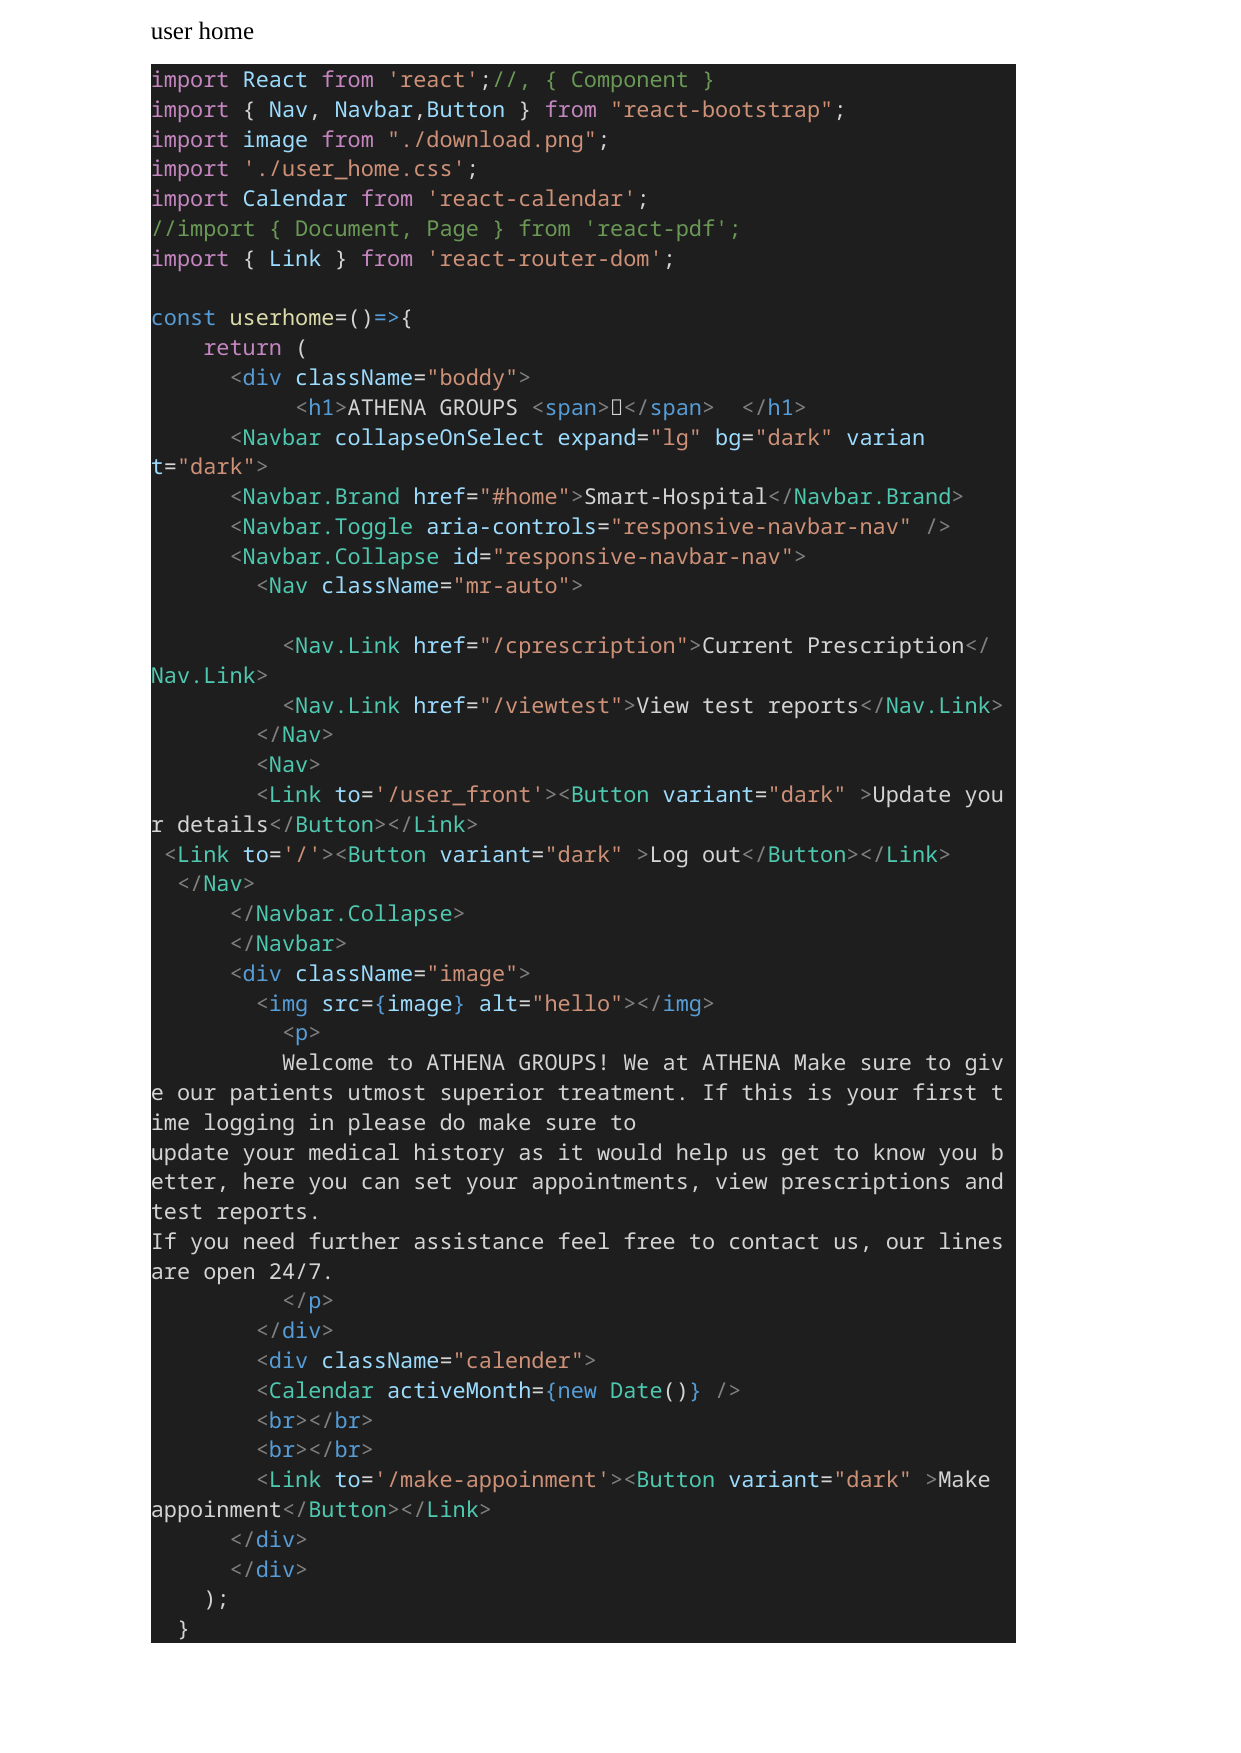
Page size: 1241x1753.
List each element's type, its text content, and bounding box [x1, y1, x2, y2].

text import { Link } from 'react-router-dom'; [151, 243, 1016, 272]
text <Navbar.Brand href="#home">Smart-Hospital</Navbar.Brand> [151, 481, 1016, 511]
text <div className="calender"> [151, 1345, 1016, 1375]
text </Nav> [151, 719, 1016, 749]
text </div> [151, 1524, 1016, 1553]
text <Nav> [151, 749, 1016, 779]
text If you need further assistance feel free to contact us, our lines are open 24/7. [151, 1226, 1016, 1285]
text <Navbar.Toggle aria-controls="responsive-navbar-nav" /> [151, 511, 1016, 541]
text <Navbar.Collapse id="responsive-navbar-nav"> [151, 541, 1016, 570]
text <Link to='/'><Button variant="dark" >Log out</Button></Link> [151, 838, 1016, 868]
text </div> [151, 1553, 1016, 1583]
text <Navbar collapseOnSelect expand="lg" bg="dark" variant="dark"> [151, 421, 1016, 481]
text import image from "./download.png"; [151, 123, 1016, 153]
text <img src={image} alt="hello"></img> [151, 987, 1016, 1017]
text const userhome=()=>{ [151, 302, 1016, 332]
text //import { Document, Page } from 'react-pdf'; [151, 213, 1016, 243]
text update your medical history as it would help us get to know you better, here you can set your appointments, view prescriptions and test reports. [151, 1136, 1016, 1226]
text } [151, 1613, 1016, 1643]
text </Navbar.Collapse> [151, 898, 1016, 928]
text <br></br> [151, 1404, 1016, 1434]
text </Nav> [151, 868, 1016, 898]
text </div> [151, 1315, 1016, 1345]
text <Nav.Link href="/viewtest">View test reports</Nav.Link> [151, 689, 1016, 719]
text <br></br> [151, 1434, 1016, 1464]
text import React from 'react';//, { Component } [151, 64, 1016, 94]
text <div className="boddy"> [151, 362, 1016, 392]
text import './user_home.css'; [151, 153, 1016, 183]
text import { Nav, Navbar,Button } from "react-bootstrap"; [151, 94, 1016, 123]
text <div className="image"> [151, 958, 1016, 987]
text </Navbar> [151, 928, 1016, 958]
text </p> [151, 1285, 1016, 1315]
text <p> [151, 1017, 1016, 1047]
text <Calendar activeMonth={new Date()} /> [151, 1375, 1016, 1404]
text <Link to='/user_front'><Button variant="dark" >Update your details</Button></Link> [151, 779, 1016, 838]
text ); [151, 1583, 1016, 1613]
text Welcome to ATHENA GROUPS! We at ATHENA Make sure to give our patients utmost superior treatment. If this is your first time logging in please do make sure to [151, 1047, 1016, 1136]
text <Nav.Link href="/cprescription">Current Prescription</Nav.Link> [151, 630, 1016, 689]
text return ( [151, 332, 1016, 362]
text <Nav className="mr-auto"> [151, 570, 1016, 600]
text <h1>ATHENA GROUPS <span>🏥</span> </h1> [151, 392, 1016, 421]
text user home [151, 16, 1016, 45]
text import Calendar from 'react-calendar'; [151, 183, 1016, 213]
text <Link to='/make-appoinment'><Button variant="dark" >Make appoinment</Button></Link> [151, 1464, 1016, 1524]
